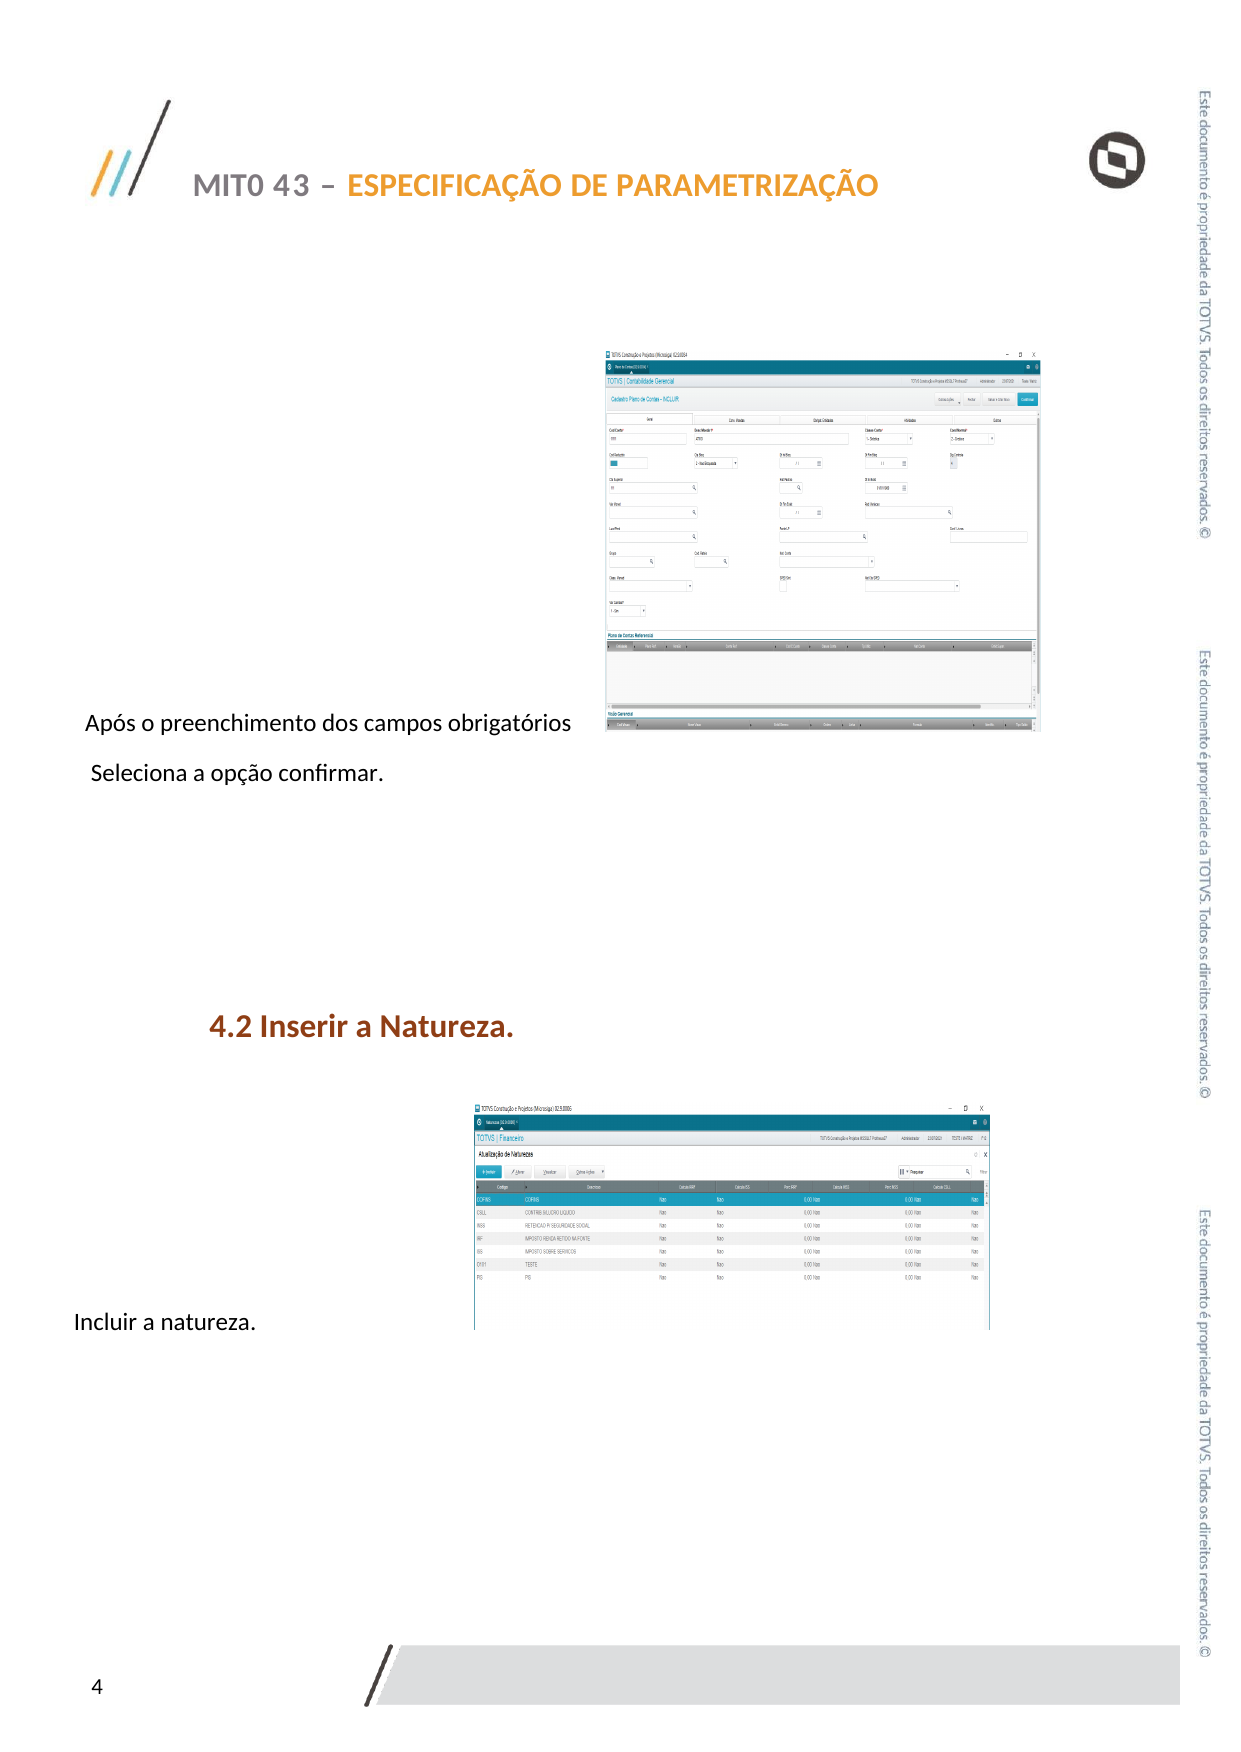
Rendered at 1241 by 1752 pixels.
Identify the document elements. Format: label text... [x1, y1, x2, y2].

text Seleciona a opção confirmar. [74, 757, 1166, 788]
picture [73, 73, 1211, 1657]
picture [56, 1642, 1180, 1707]
picture [474, 1102, 990, 1114]
subtitle 4.2 Inserir a Natureza. [74, 1005, 1166, 1046]
picture [605, 351, 1041, 360]
picture [605, 373, 1041, 732]
picture [474, 1128, 990, 1330]
